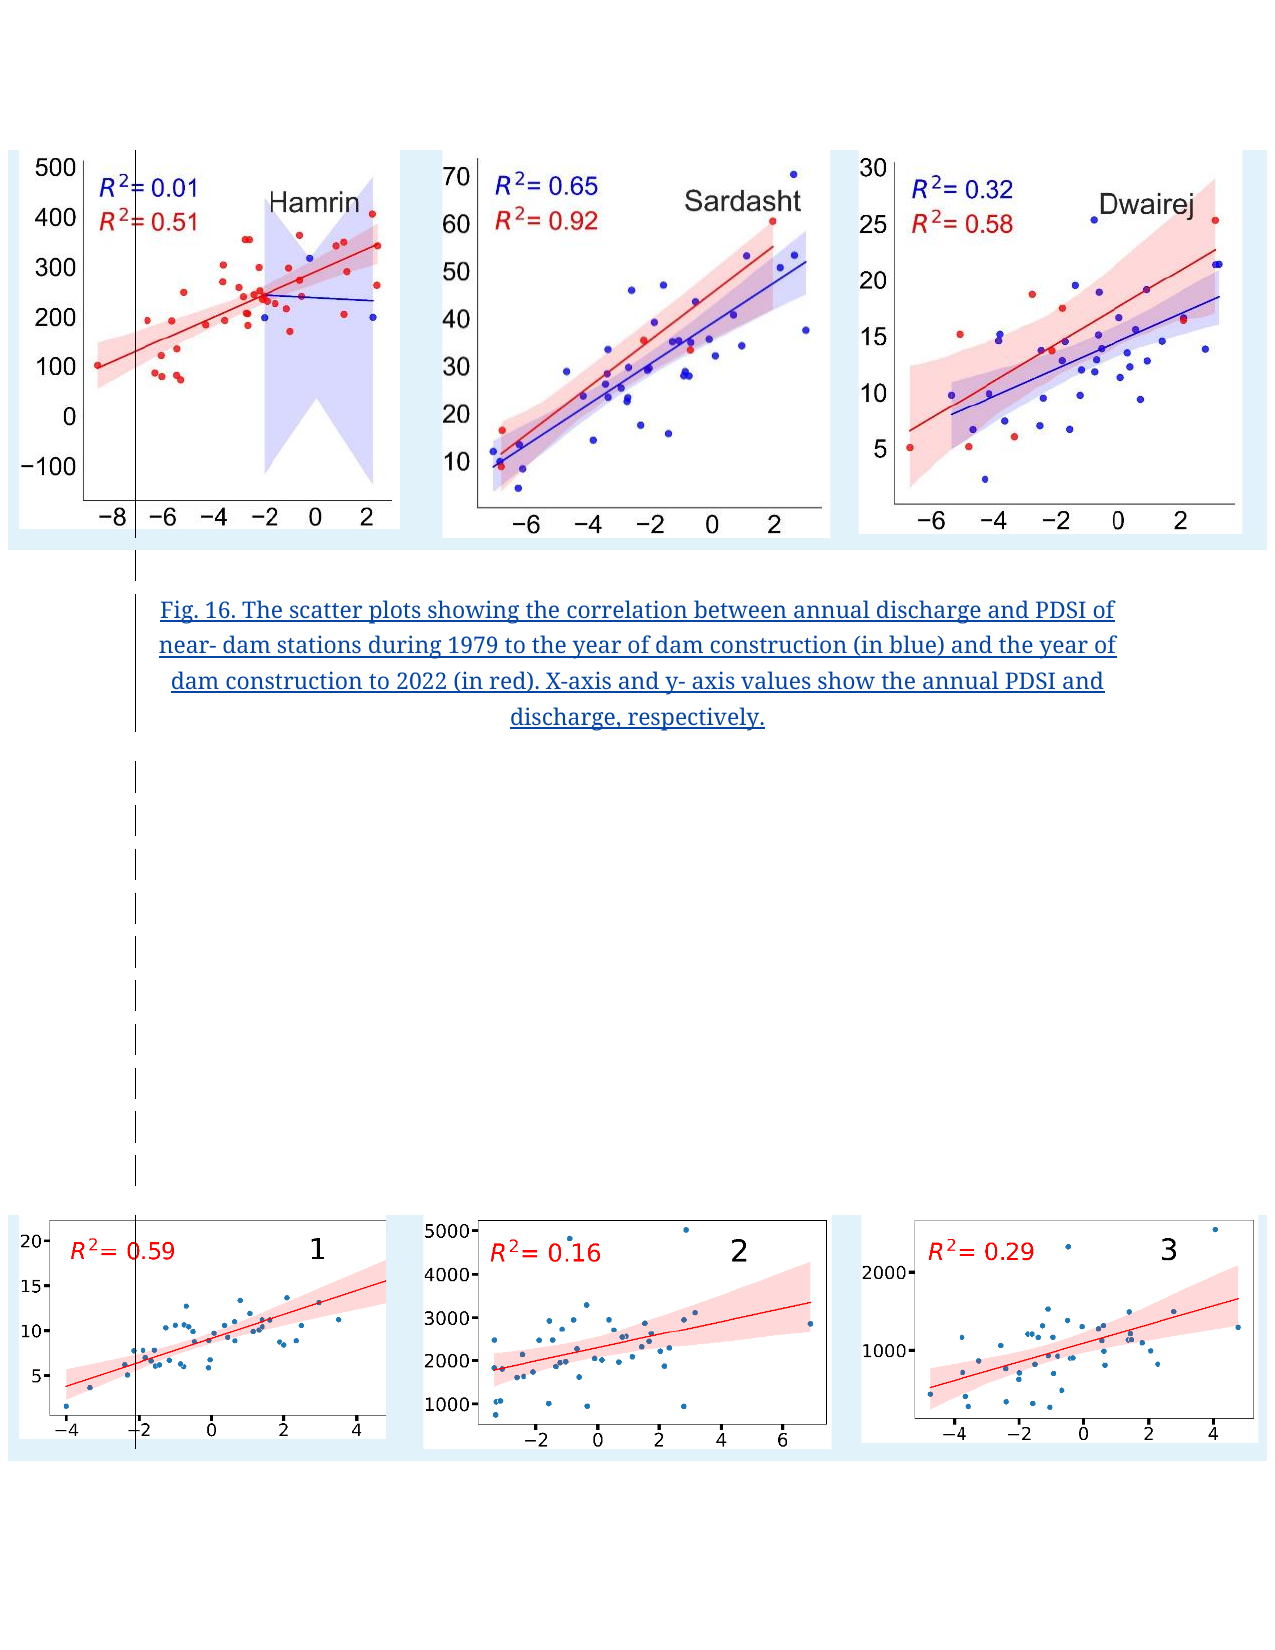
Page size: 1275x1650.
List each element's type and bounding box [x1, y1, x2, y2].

picture [19, 150, 135, 529]
picture [442, 150, 831, 538]
picture [136, 150, 400, 529]
picture [136, 1214, 387, 1439]
picture [423, 1214, 832, 1449]
picture [858, 150, 1243, 534]
picture [19, 1214, 135, 1439]
picture [861, 1214, 1259, 1443]
